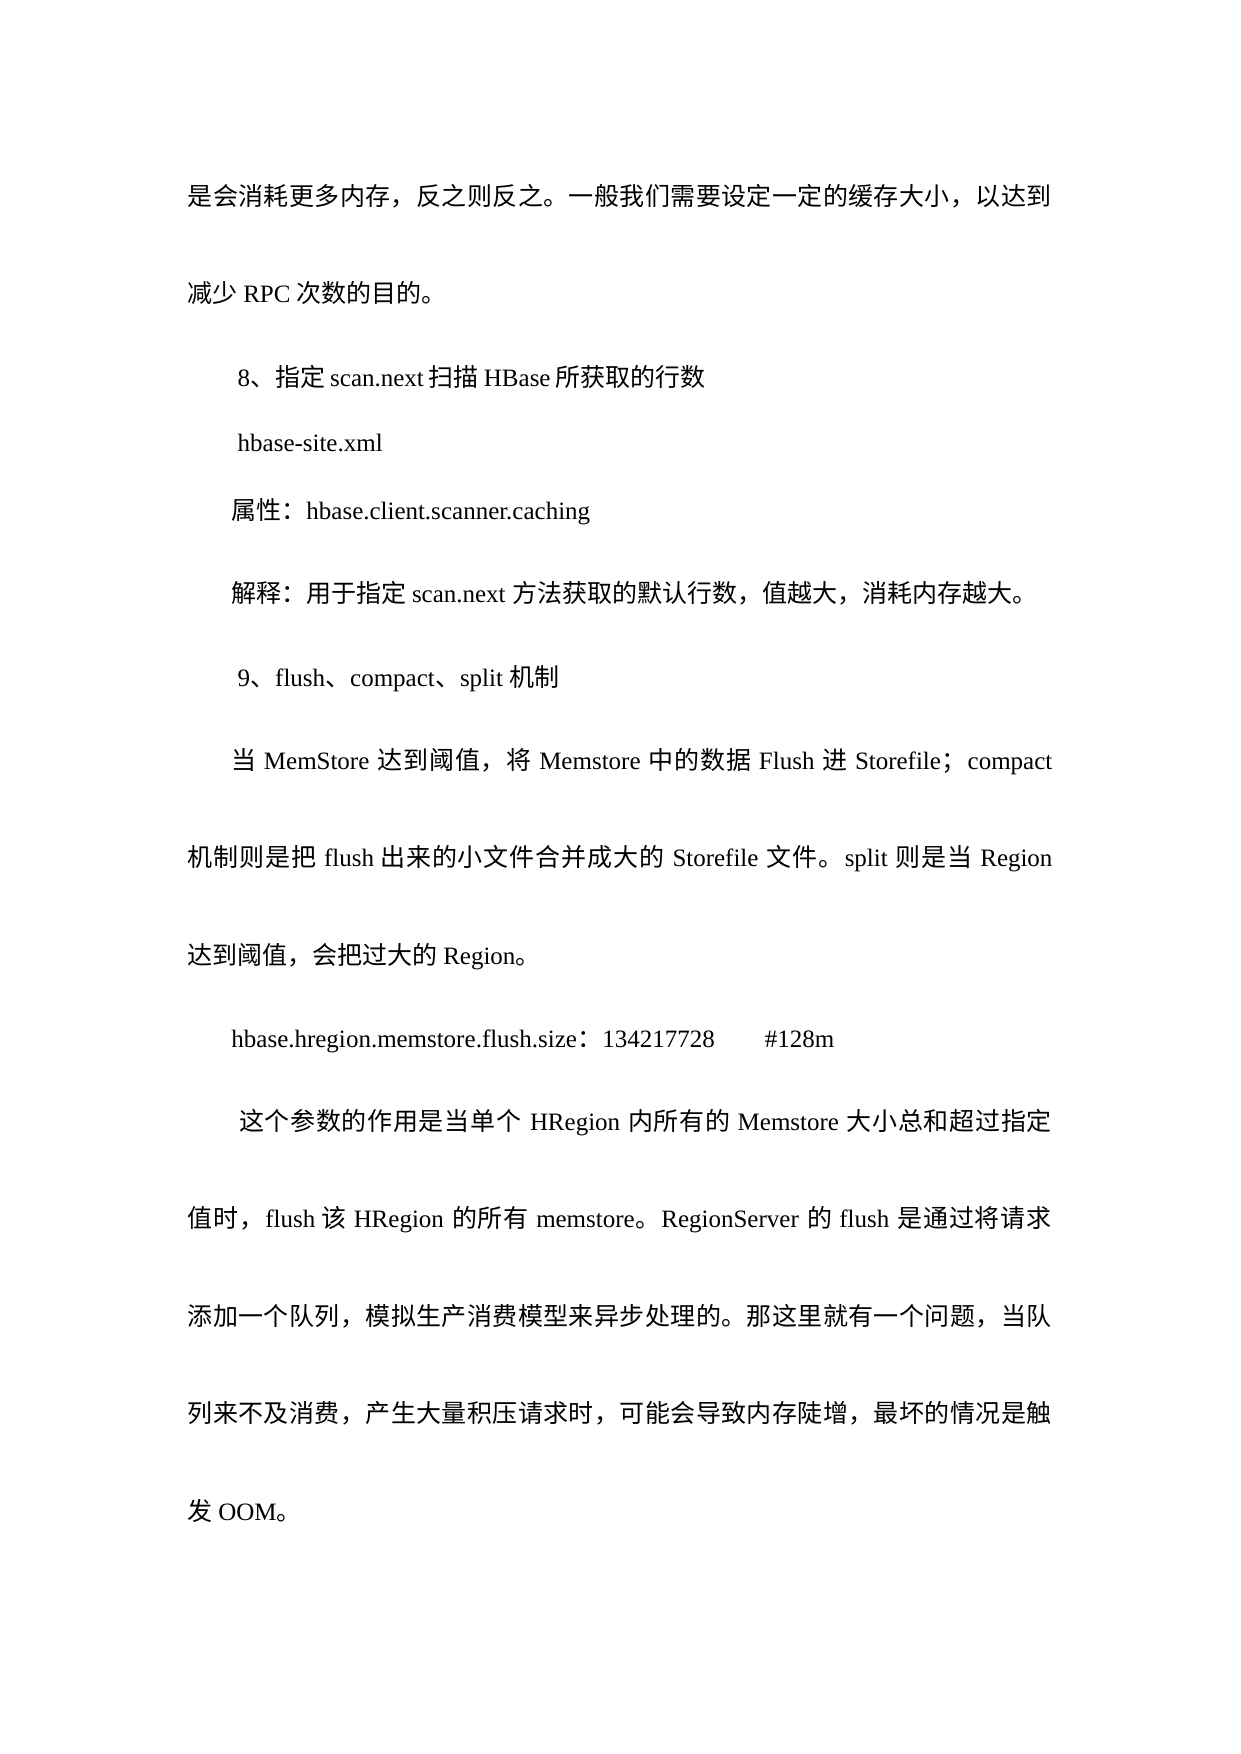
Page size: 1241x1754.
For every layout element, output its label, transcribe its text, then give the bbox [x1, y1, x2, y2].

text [187, 162, 1053, 324]
text 解释：用于指定 scan.next 方法获取的默认行数，值越大，消耗内存越大。 [187, 559, 1053, 624]
text 9、flush、compact、split 机制 [187, 643, 1053, 708]
text 这个参数的作用是当单个 HRegion 内所有的 Memstore 大小总和超过指定值时，flush该 HRegion 的所有 memstore。RegionServer 的 flush 是通过将请求添加一个队列，模拟生产消费模型来异步处理的。那这里就有一个问题，当队列来不及消费，产生大量积压请求时，可能会导致内存陡增，最坏的情况是触发 OOM。 [187, 1087, 1053, 1542]
text hbase-site.xml [187, 426, 1053, 458]
text hbase.hregion.memstore.flush.size：134217728 #128m [187, 1004, 1053, 1069]
text 当 MemStore 达到阈值，将 Memstore 中的数据 Flush 进 Storefile；compact 机制则是把 flush出来的小文件合并成大的 Storefile 文件。split 则是当 Region 达到阈值，会把过大的 Region。 [187, 726, 1053, 986]
text 8、指定scan.next扫描HBase所获取的行数 [187, 343, 1053, 408]
text 属性：hbase.client.scanner.caching [187, 476, 1053, 541]
